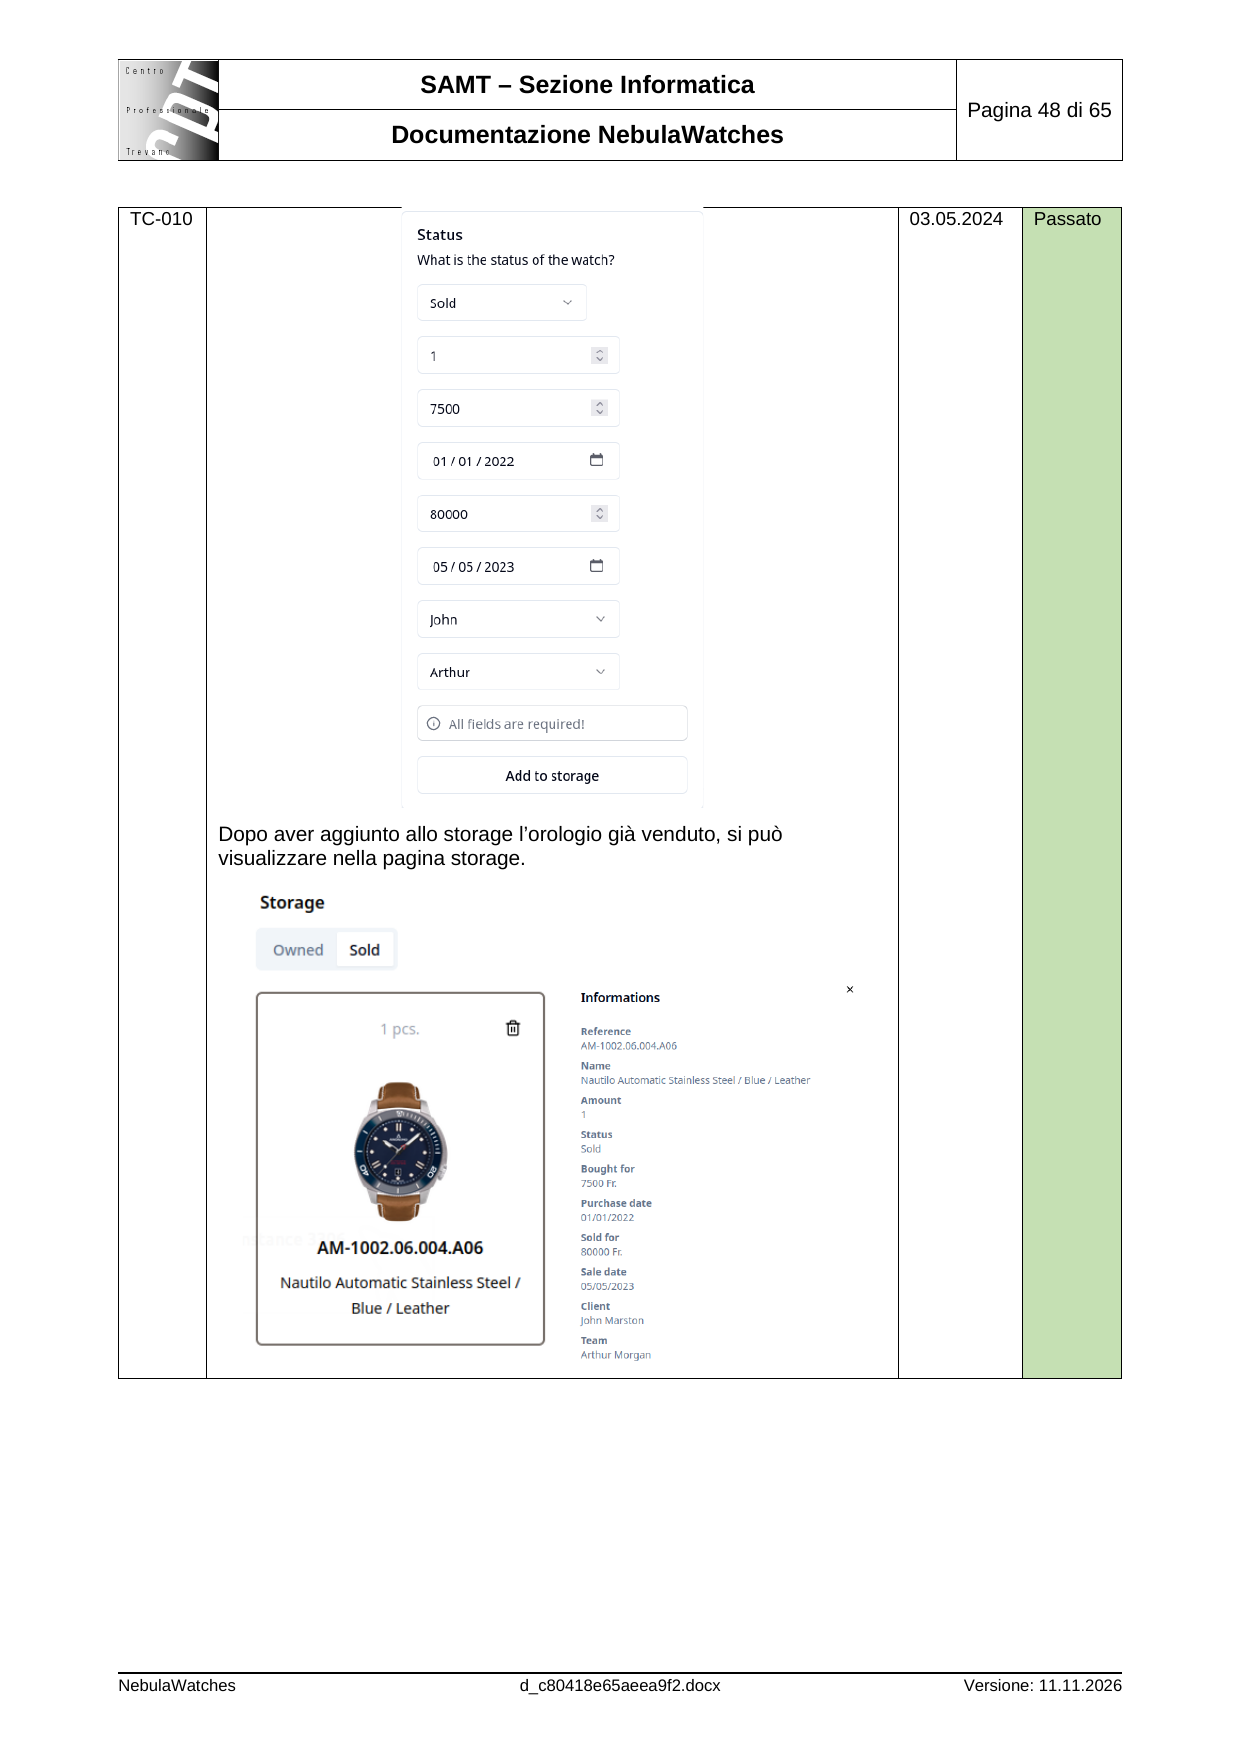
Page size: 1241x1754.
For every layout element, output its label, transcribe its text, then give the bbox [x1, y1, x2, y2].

picture [564, 979, 863, 1366]
table_cell 03.05.2024 [899, 208, 1022, 1378]
table_cell Dopo aver aggiunto allo storage l’orologio già venduto, si può visualizzare nella pagina storage. [207, 208, 898, 1378]
picture [118, 60, 219, 160]
table_cell Passato [1023, 208, 1121, 1378]
picture [242, 882, 559, 1366]
picture [401, 207, 704, 808]
table_cell TC-010 [119, 208, 206, 1378]
